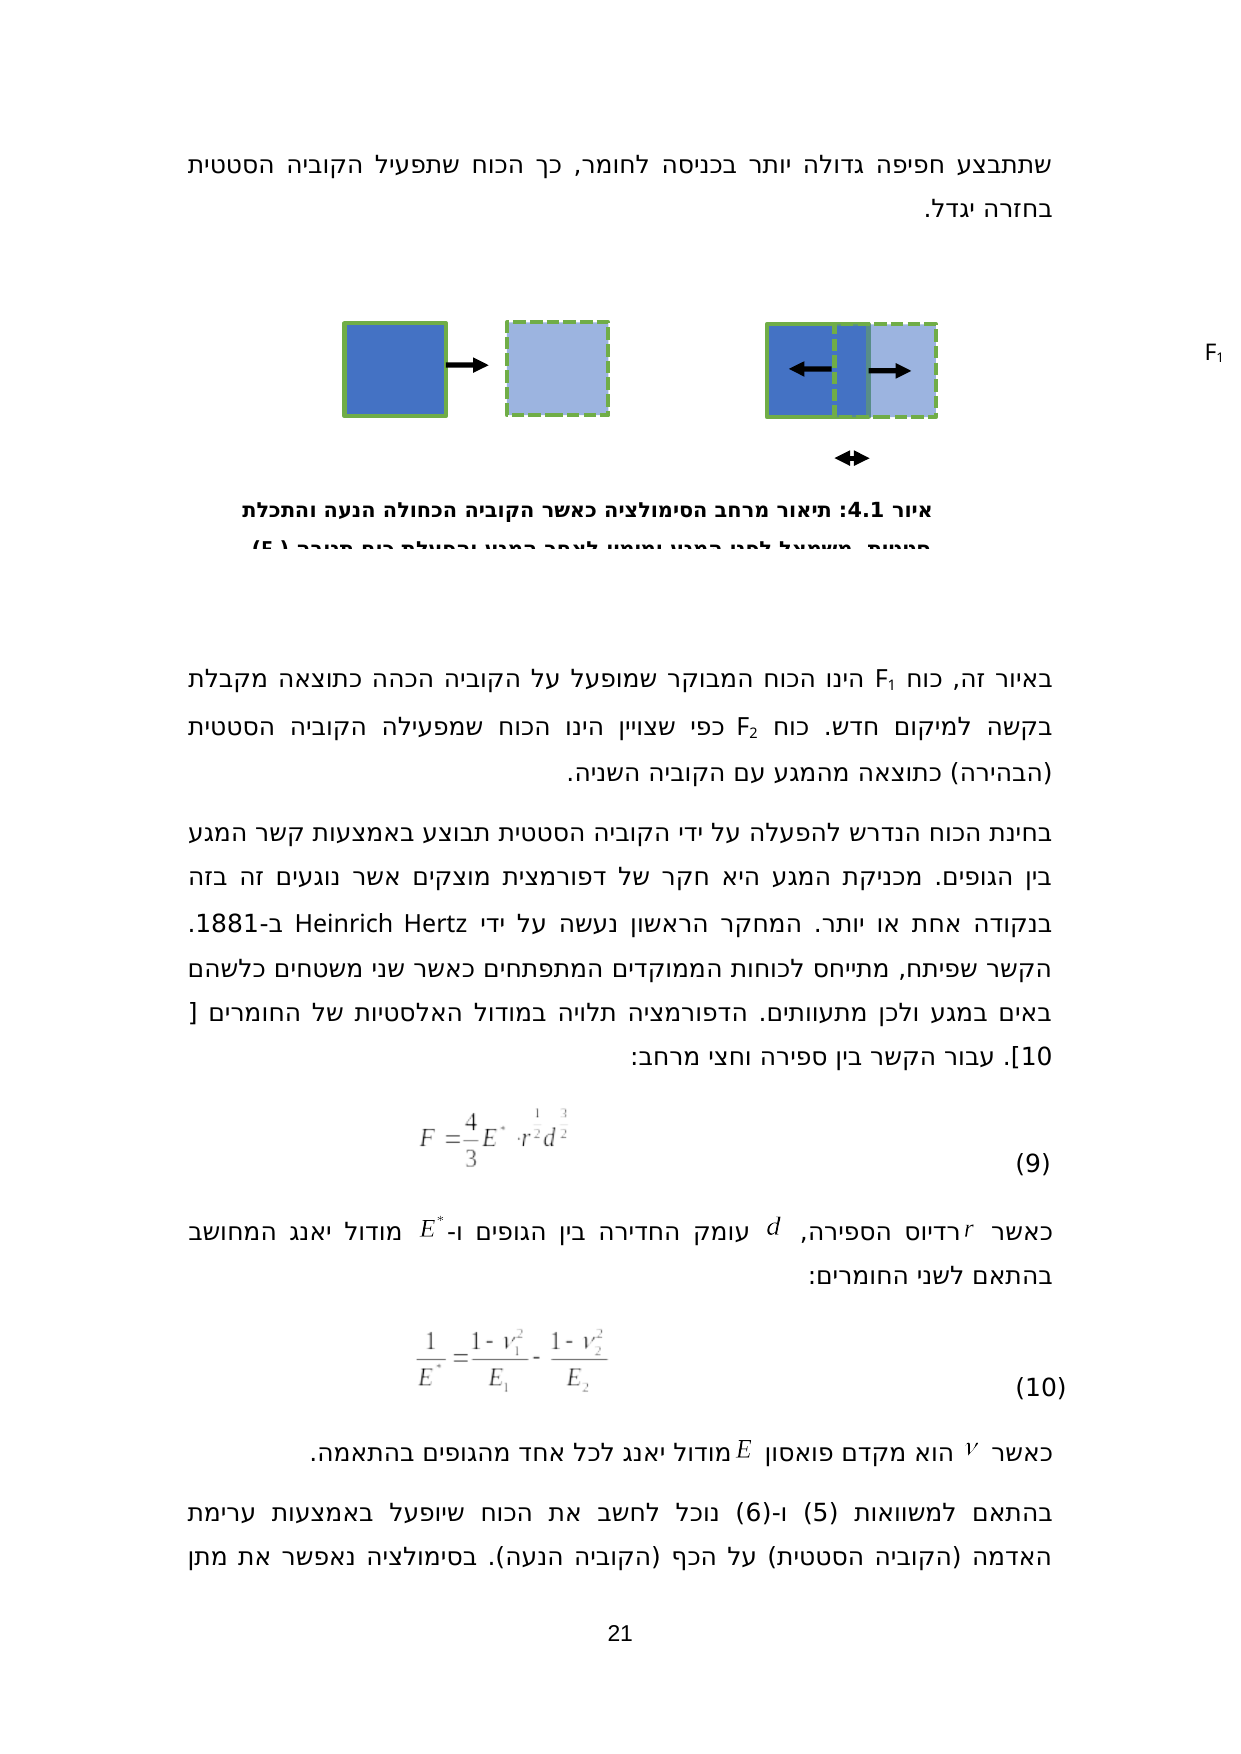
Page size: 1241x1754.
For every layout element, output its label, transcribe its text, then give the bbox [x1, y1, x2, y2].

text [187, 150, 1053, 223]
text כאשר הוא מקדם פואסון מודול יאנג לכל אחד מהגופים בהתאמה. [187, 1434, 1053, 1467]
text באיור זה, כוח F1 הינו הכוח המבוקר שמופעל על הקוביה הכהה כתוצאה מקבלת בקשה למיקום חדש. כוח F2 כפי שצויין הינו הכוח שמפעילה הקוביה הסטטית (הבהירה) כתוצאה מהמגע עם הקוביה השניה. [187, 660, 1053, 787]
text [187, 1498, 1053, 1571]
text כאשר רדיוס הספירה, עומק החדירה בין הגופים ו- מודול יאנג המחושב בהתאם לשני החומרים: [187, 1209, 1053, 1290]
text בחינת הכוח הנדרש להפעלה על ידי הקוביה הסטטית תבוצע באמצעות קשר המגע בין הגופים. מכניקת המגע היא חקר של דפורמצית מוצקים אשר נוגעים זה בזה בנקודה אחת או יותר. המחקר הראשון נעשה על ידי Heinrich Hertz ב-1881. הקשר שפיתח, מתייחס לכוחות הממוקדים המתפתחים כאשר שני משטחים כלשהם באים במגע ולכן מתעוותים. הדפורמציה תלויה במודול האלסטיות של החומרים [10]. עבור הקשר בין ספירה וחצי מרחב: [187, 818, 1053, 1071]
